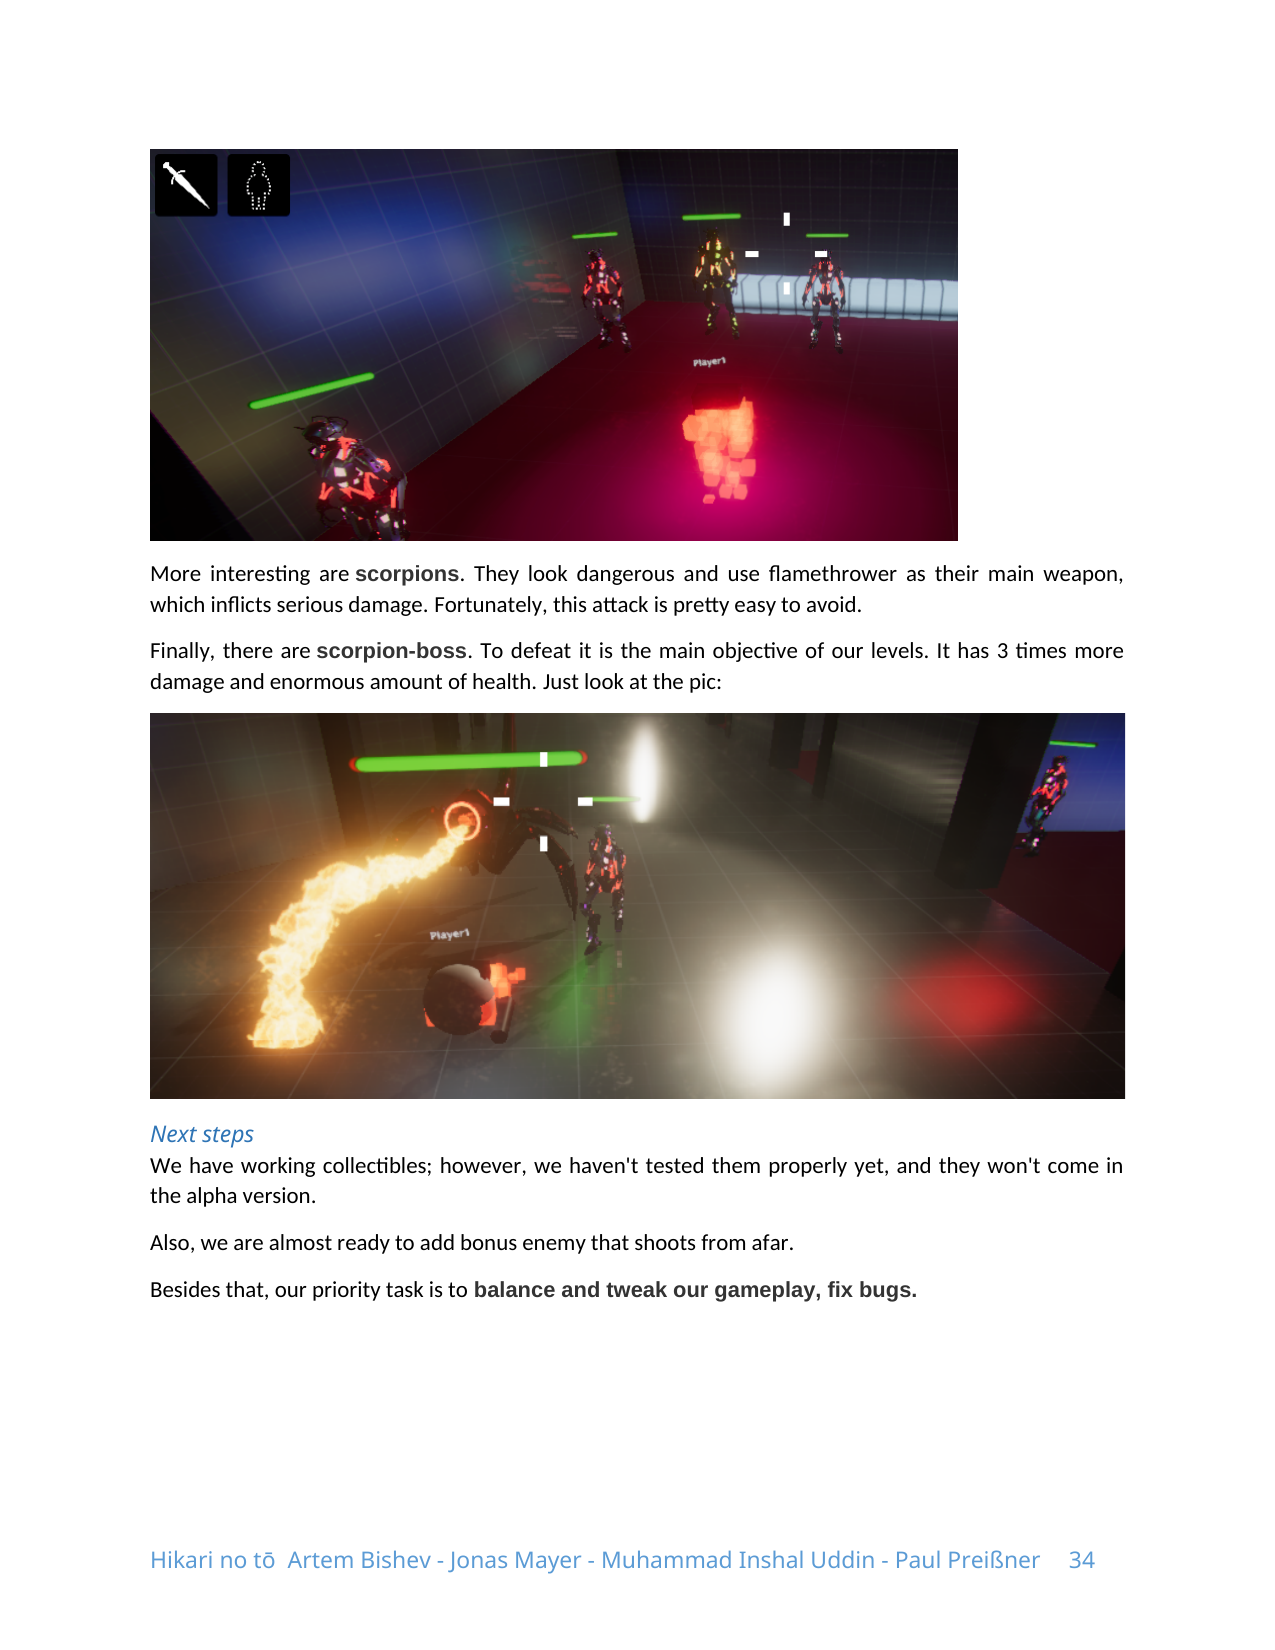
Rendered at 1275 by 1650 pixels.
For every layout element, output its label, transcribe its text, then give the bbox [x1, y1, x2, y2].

text Besides that, our priority task is to balance and tweak our gameplay, fix bugs. [150, 1275, 1125, 1303]
text Finally, there are scorpion-boss. To defeat it is the main objective of our levels. It has 3 times more damage and enormous amount of health. Just look at the pic: [150, 637, 1125, 695]
text More interesting are scorpions. They look dangerous and use flamethrower as their main weapon, which inflicts serious damage. Fortunately, this attack is pretty easy to avoid. [150, 559, 1125, 618]
picture [150, 149, 958, 541]
text We have working collectibles; however, we haven't tested them properly yet, and they won't come in the alpha version. [150, 1151, 1125, 1209]
text Also, we are almost ready to add bonus enemy that shoots from afar. [150, 1228, 1125, 1256]
picture [150, 713, 1125, 1099]
subtitle Next steps [150, 1117, 1125, 1149]
